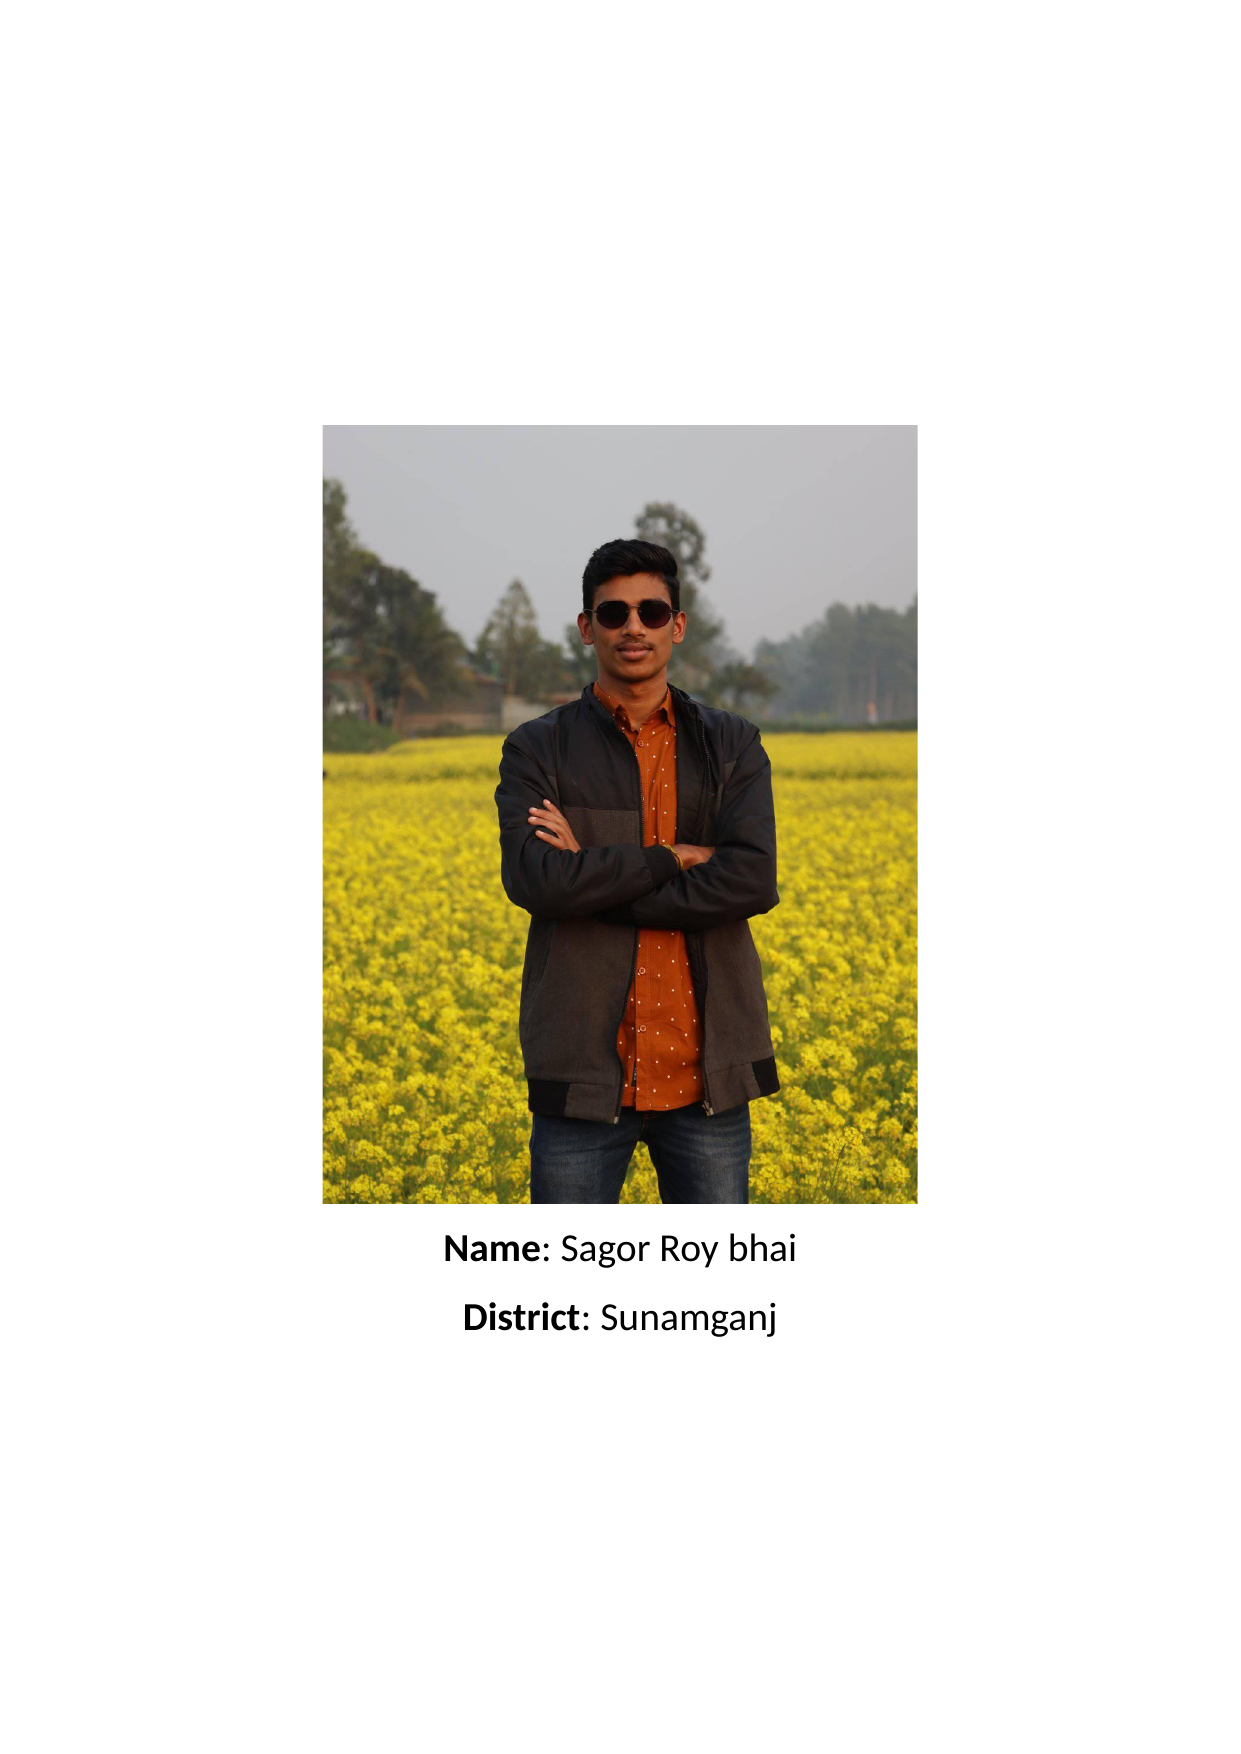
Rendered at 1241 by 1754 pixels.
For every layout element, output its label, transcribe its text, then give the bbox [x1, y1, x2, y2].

text Name: Sagor Roy bhai [150, 1223, 1090, 1271]
picture [322, 425, 918, 1204]
text District: Sunamganj [150, 1291, 1090, 1340]
